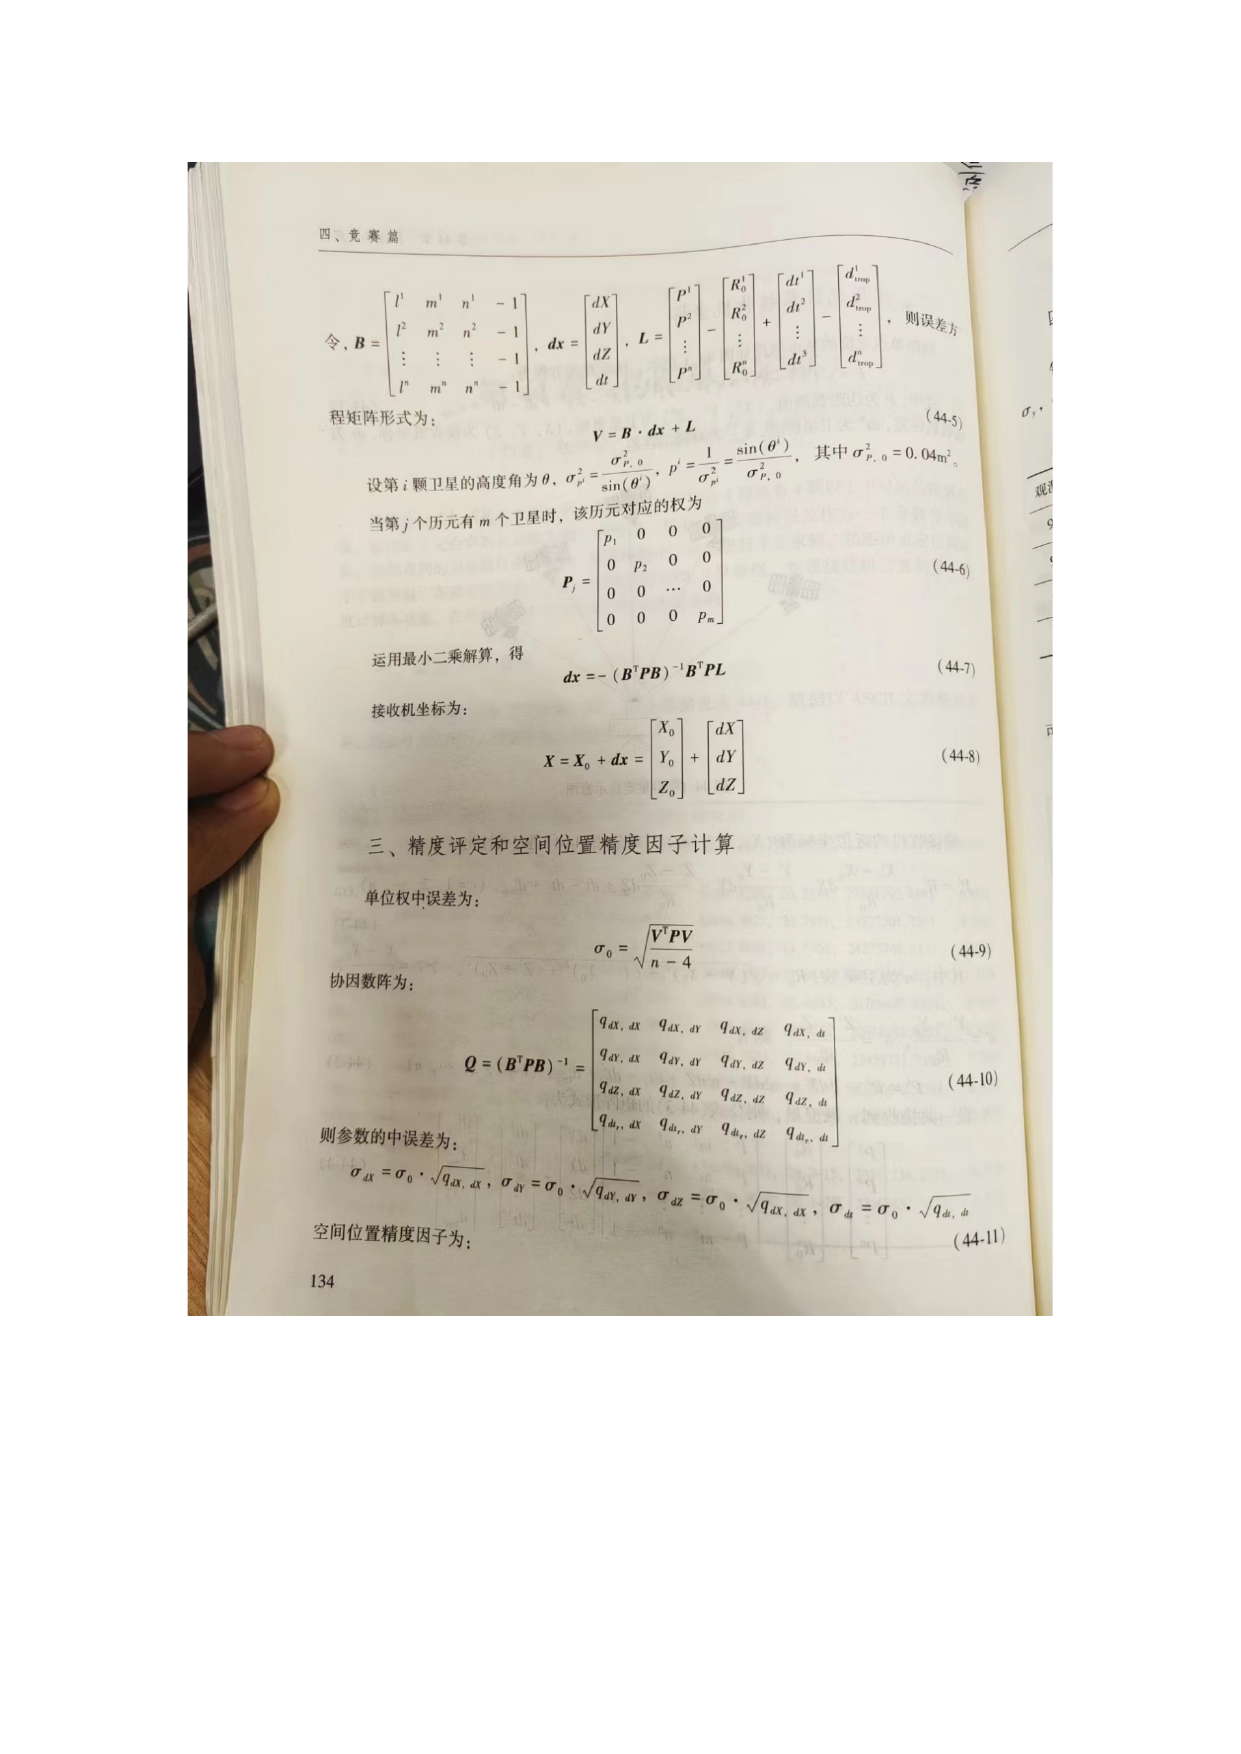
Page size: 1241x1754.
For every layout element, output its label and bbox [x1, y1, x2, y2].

picture [187, 162, 1053, 1316]
